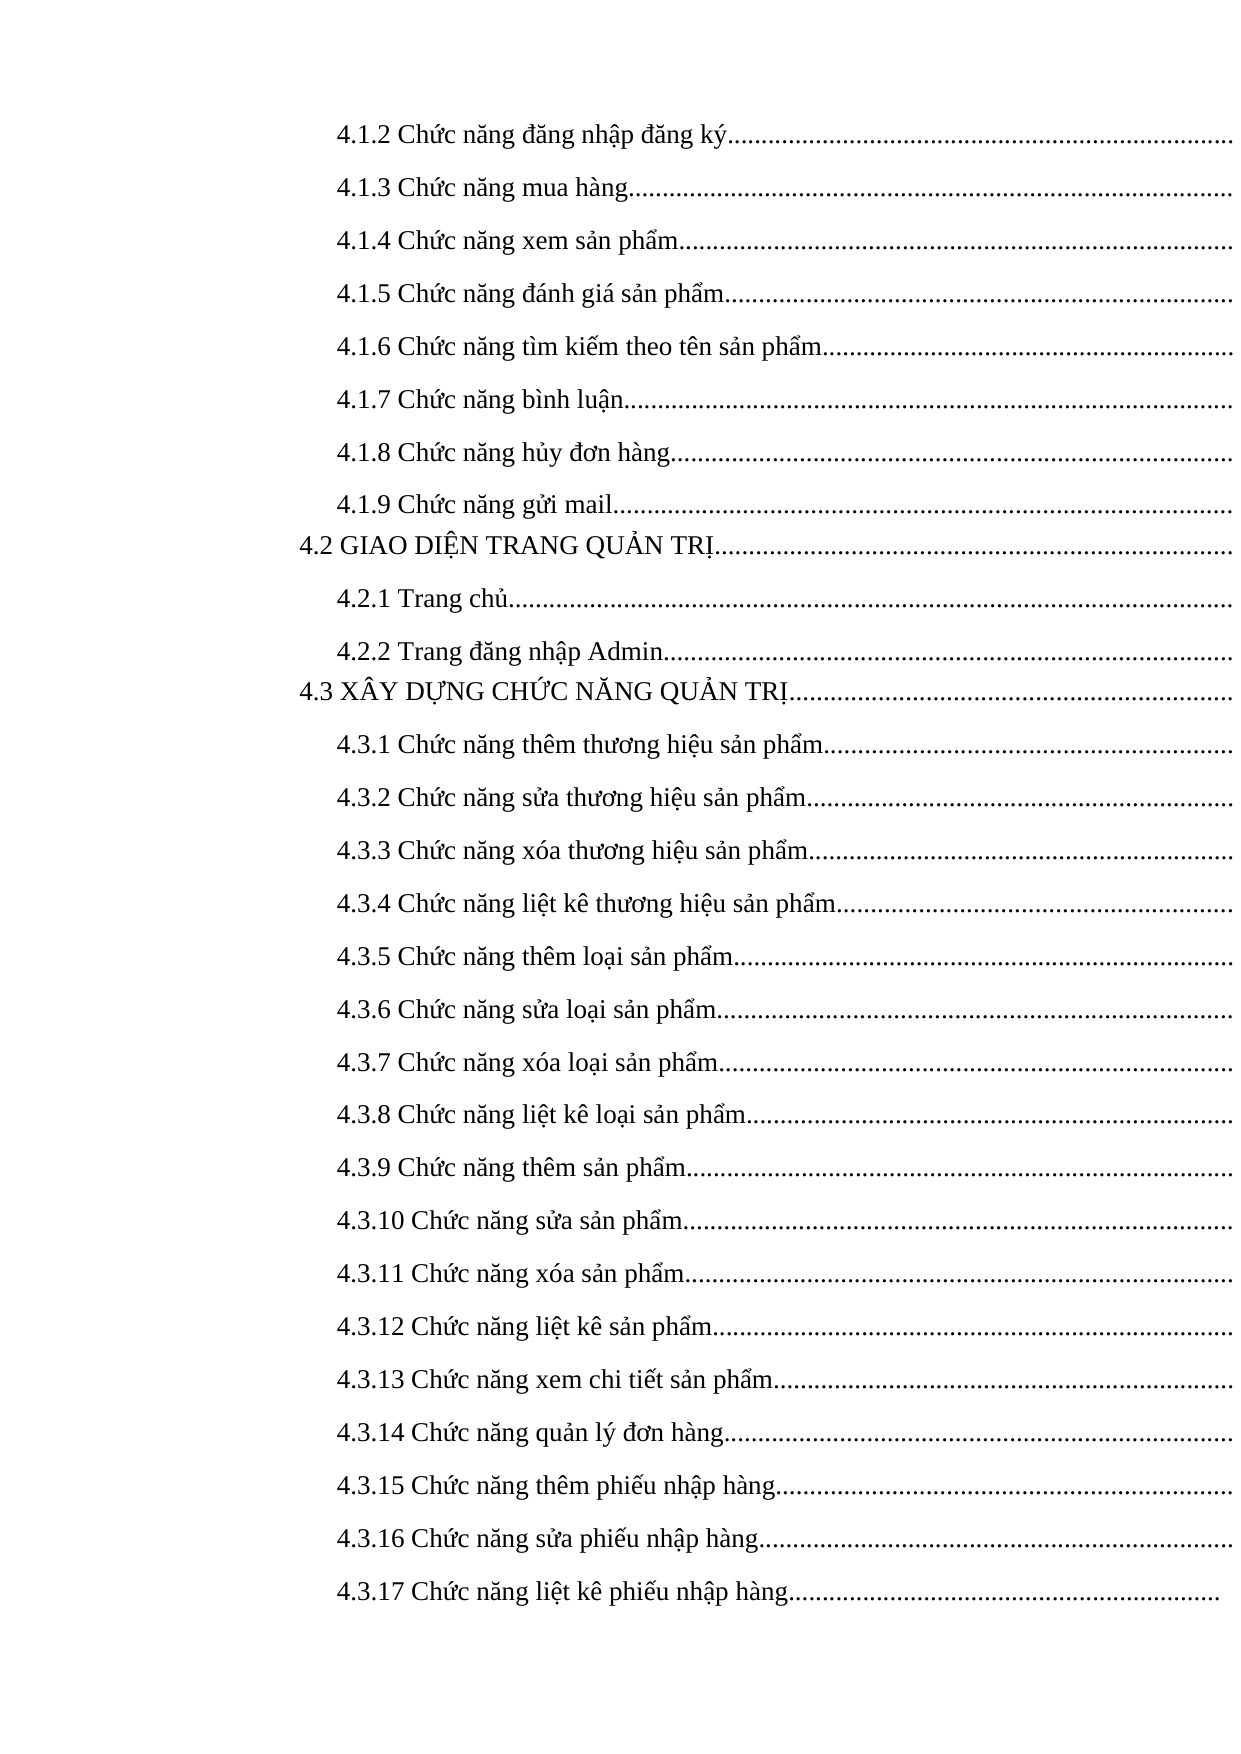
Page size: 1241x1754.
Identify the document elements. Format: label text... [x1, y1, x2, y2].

text 4.3.9 Chức năng thêm sản phẩm 94 [337, 1151, 1122, 1183]
text 4.2.1 Trang chủ 89 [337, 582, 1122, 613]
text 4.3.12 Chức năng liệt kê sản phẩm 96 [337, 1310, 1122, 1341]
text 4.3.8 Chức năng liệt kê loại sản phẩm 93 [337, 1098, 1122, 1130]
text 4.1.6 Chức năng tìm kiếm theo tên sản phẩm 86 [337, 330, 1122, 361]
text 4.3.14 Chức năng quản lý đơn hàng 98 [337, 1416, 1122, 1447]
text 4.3.11 Chức năng xóa sản phẩm 96 [337, 1257, 1122, 1288]
text 4.3.2 Chức năng sửa thương hiệu sản phẩm 90 [337, 781, 1122, 812]
text 4.3.7 Chức năng xóa loại sản phẩm 93 [337, 1046, 1122, 1077]
text 4.3.1 Chức năng thêm thương hiệu sản phẩm 90 [337, 728, 1122, 759]
text 4.3 XÂY DỰNG CHỨC NĂNG QUẢN TRỊ 90 [299, 675, 1122, 706]
text 4.3.13 Chức năng xem chi tiết sản phẩm 97 [337, 1363, 1122, 1394]
text 4.1.9 Chức năng gửi mail 88 [337, 488, 1122, 520]
text 4.2 GIAO DIỆN TRANG QUẢN TRỊ 89 [299, 529, 1122, 560]
text 4.1.2 Chức năng đăng nhập đăng ký 82 [337, 118, 1122, 149]
text 4.3.6 Chức năng sửa loại sản phẩm 92 [337, 993, 1122, 1024]
text 4.1.3 Chức năng mua hàng 83 [337, 171, 1122, 202]
text 4.3.10 Chức năng sửa sản phẩm 95 [337, 1204, 1122, 1236]
text 4.2.2 Trang đăng nhập Admin 89 [337, 635, 1122, 666]
text 4.1.5 Chức năng đánh giá sản phẩm 85 [337, 277, 1122, 308]
text 4.3.15 Chức năng thêm phiếu nhập hàng 99 [337, 1469, 1122, 1500]
text 4.3.3 Chức năng xóa thương hiệu sản phẩm 91 [337, 834, 1122, 865]
text 4.1.7 Chức năng bình luận 86 [337, 383, 1122, 414]
text 4.3.17 Chức năng liệt kê phiếu nhập hàng 100 [337, 1575, 1122, 1606]
text 4.1.4 Chức năng xem sản phẩm 84 [337, 224, 1122, 255]
text 4.1.8 Chức năng hủy đơn hàng 87 [337, 436, 1122, 467]
text 4.3.4 Chức năng liệt kê thương hiệu sản phẩm 91 [337, 887, 1122, 918]
text 4.3.5 Chức năng thêm loại sản phẩm 92 [337, 940, 1122, 971]
text 4.3.16 Chức năng sửa phiếu nhập hàng 99 [337, 1522, 1122, 1553]
